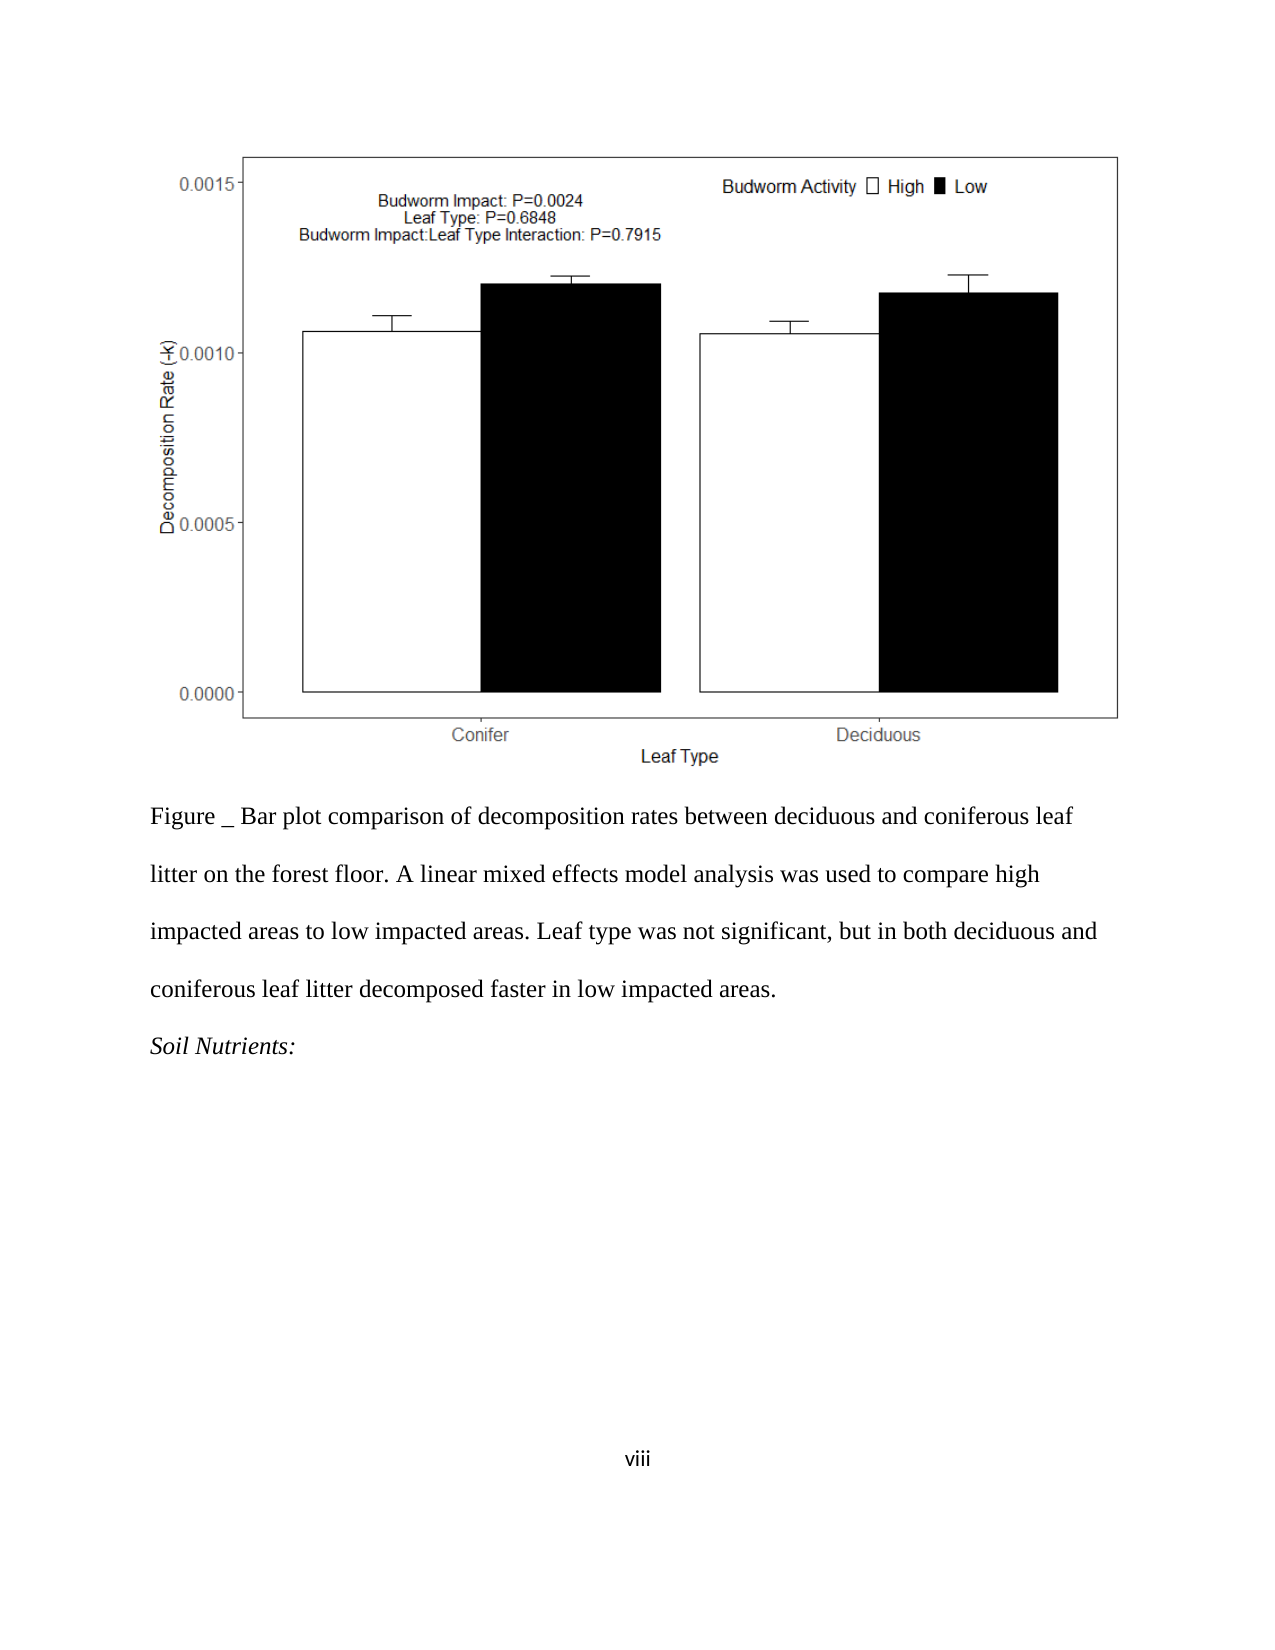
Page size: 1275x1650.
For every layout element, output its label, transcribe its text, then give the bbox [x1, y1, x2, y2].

text Soil Nutrients: [150, 1031, 1125, 1060]
picture [150, 150, 1125, 774]
text Figure _ Bar plot comparison of decomposition rates between deciduous and coniferous leaf litter on the forest floor. A linear mixed effects model analysis was used to compare high impacted areas to low impacted areas. Leaf type was not significant, but in both deciduous and coniferous leaf litter decomposed faster in low impacted areas. [150, 801, 1125, 1003]
